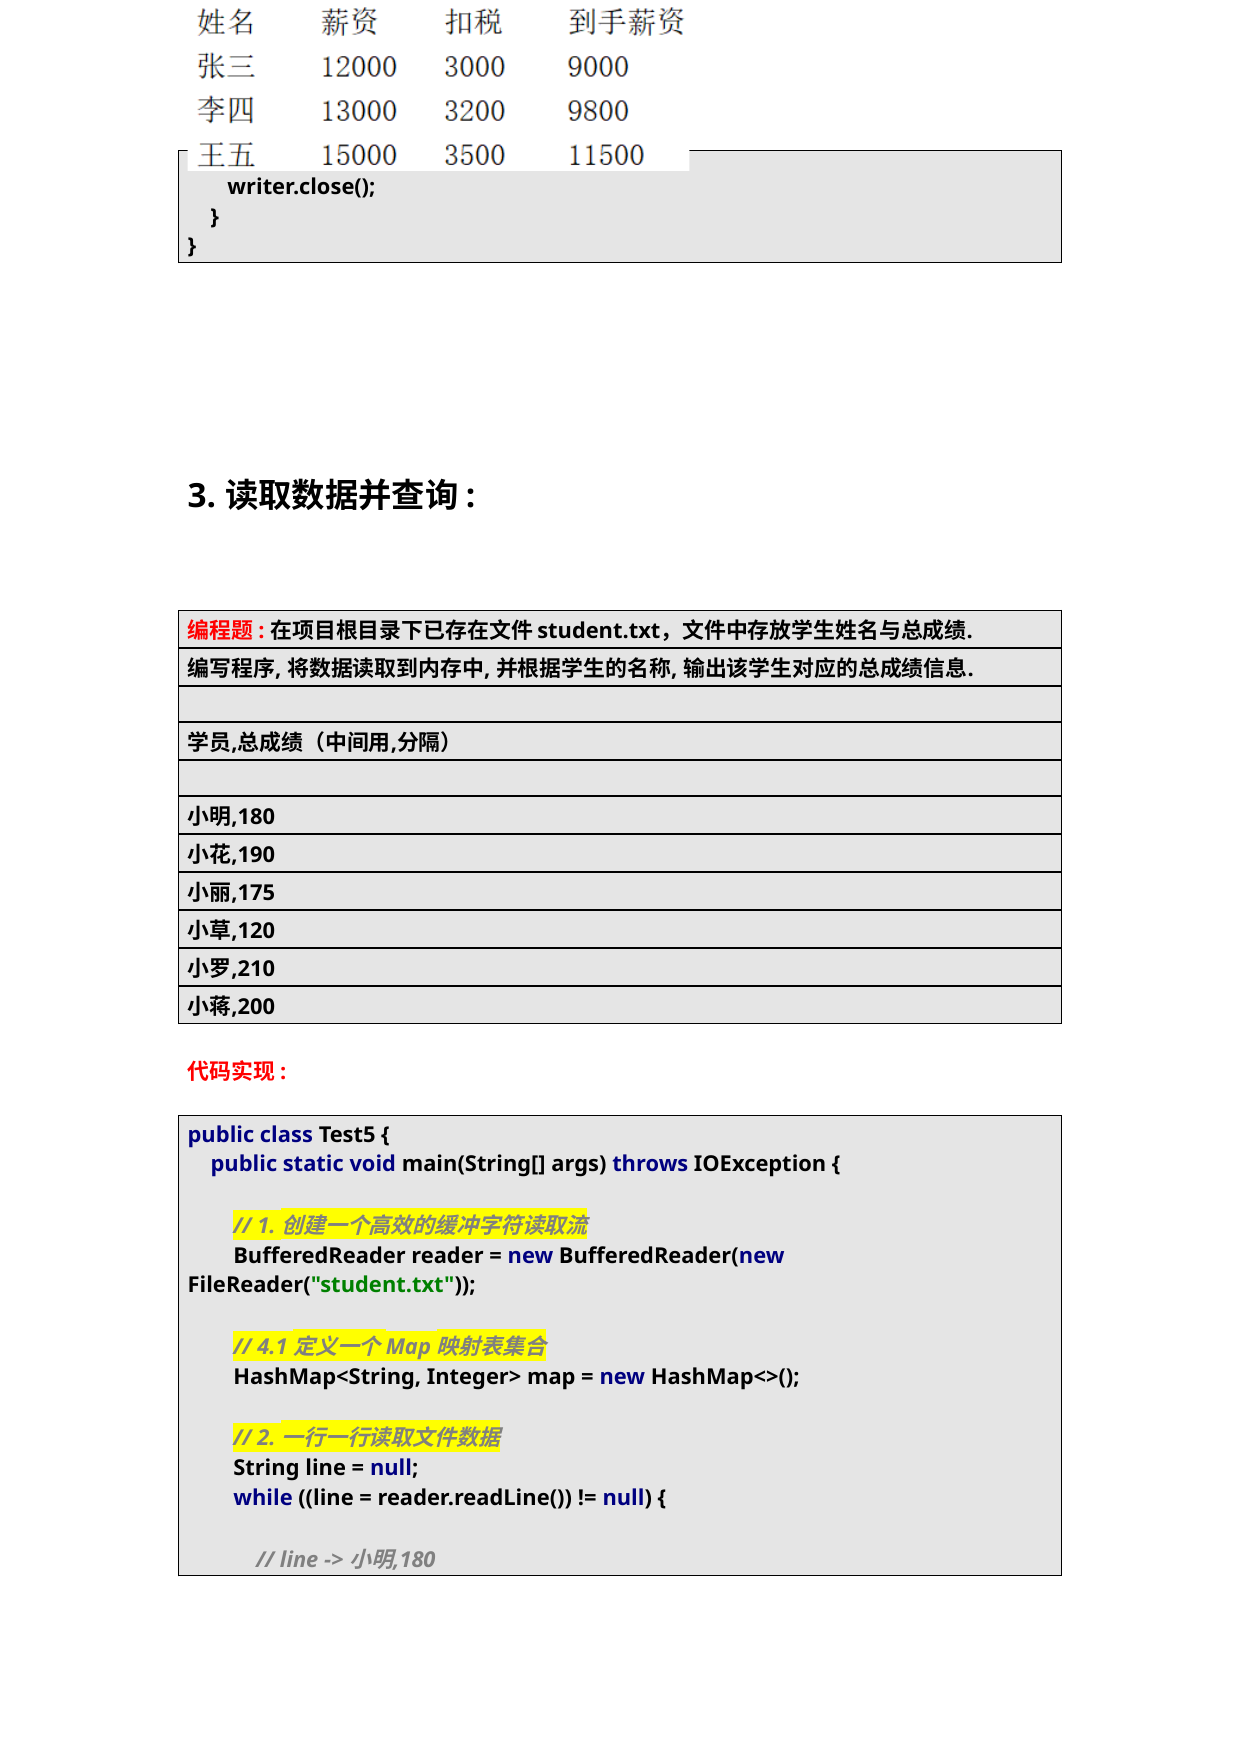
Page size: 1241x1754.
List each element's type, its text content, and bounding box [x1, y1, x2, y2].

text 小罗,210 [179, 949, 1061, 985]
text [179, 1116, 1061, 1575]
picture [187, 0, 690, 171]
text 小草,120 [179, 911, 1061, 947]
subtitle 3. 读取数据并查询 : [187, 469, 1053, 518]
text 小蒋,200 [179, 987, 1061, 1023]
text 小丽,175 [179, 873, 1061, 909]
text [179, 151, 1061, 262]
text 学员,总成绩（中间用,分隔） [179, 723, 1061, 759]
text 代码实现 : [187, 1054, 1053, 1086]
text 小明,180 [179, 797, 1061, 833]
text 小花,190 [179, 835, 1061, 871]
text 编写程序, 将数据读取到内存中, 并根据学生的名称, 输出该学生对应的总成绩信息. [179, 649, 1061, 685]
text 编程题 : 在项目根目录下已存在文件student.txt，文件中存放学生姓名与总成绩. [179, 611, 1061, 647]
